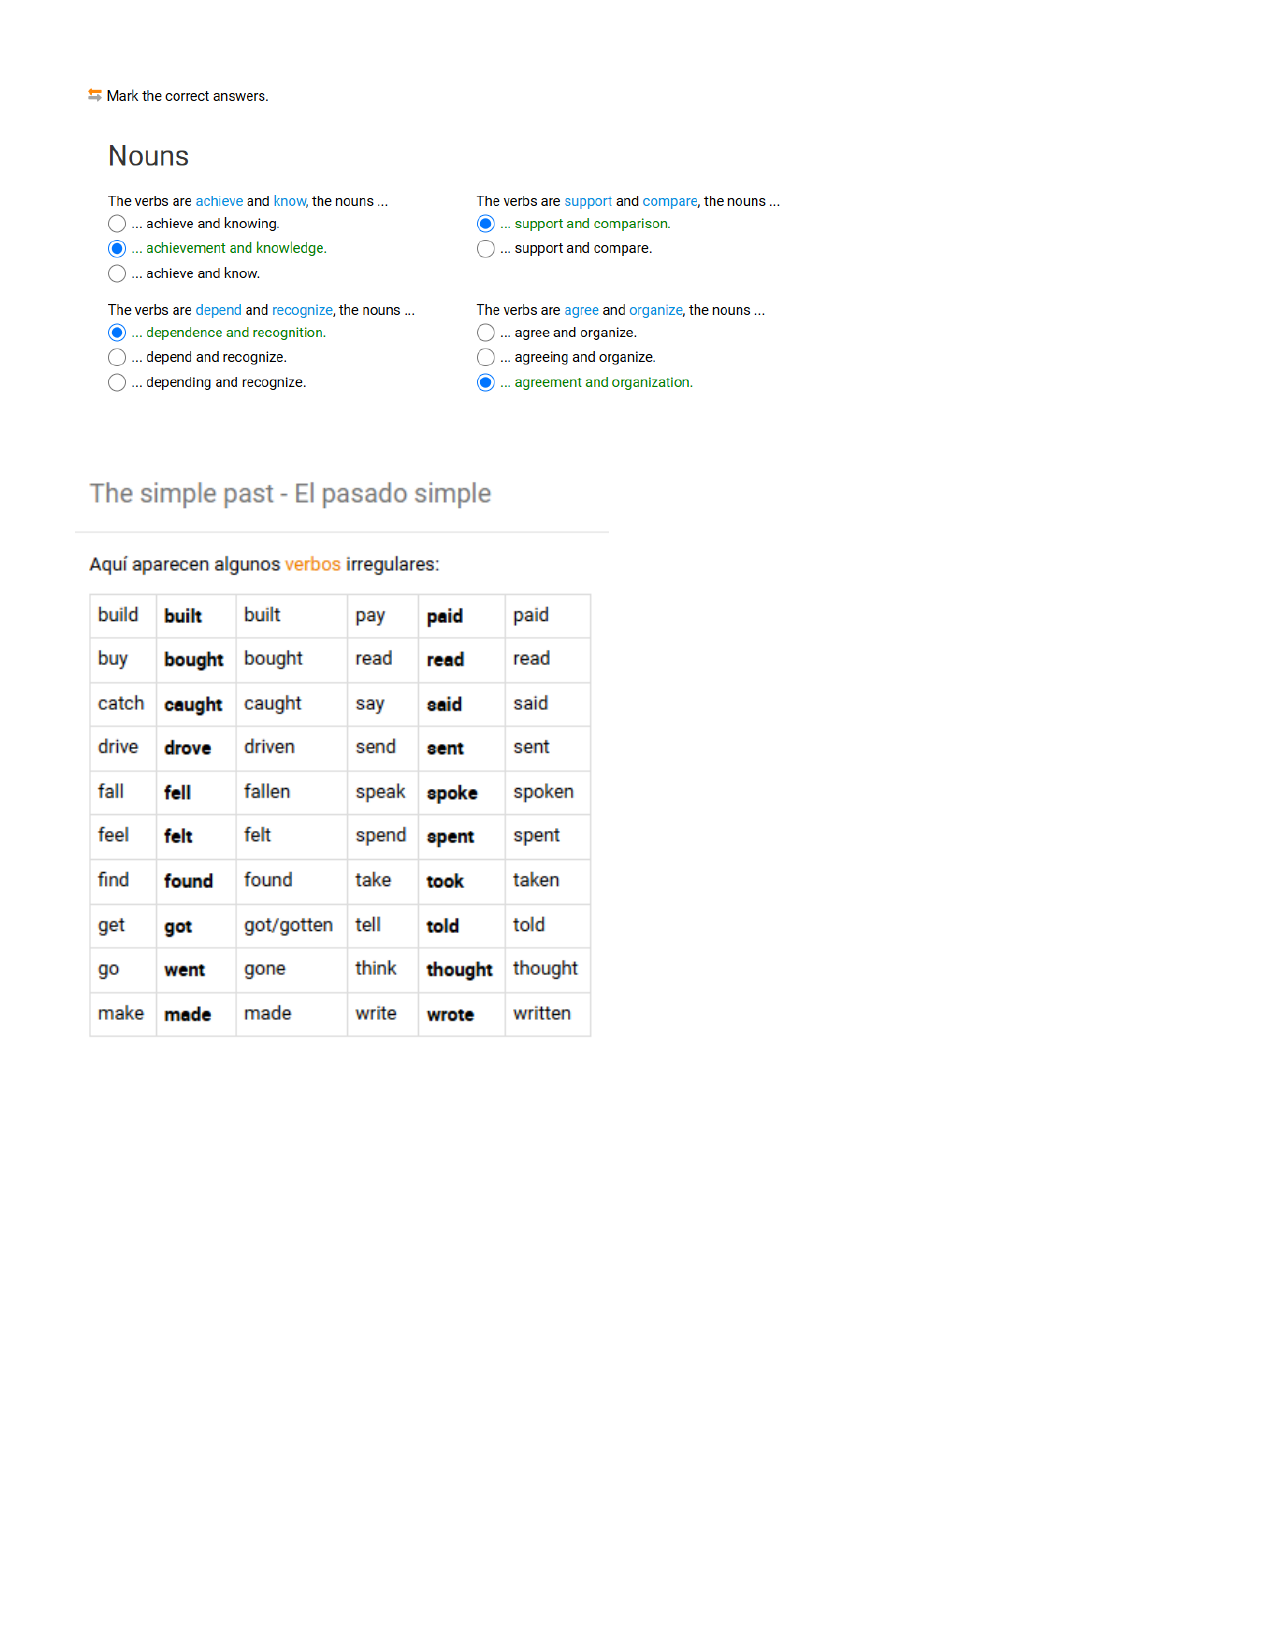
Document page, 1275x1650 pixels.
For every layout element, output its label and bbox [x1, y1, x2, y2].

picture [75, 75, 798, 410]
picture [75, 465, 609, 1056]
